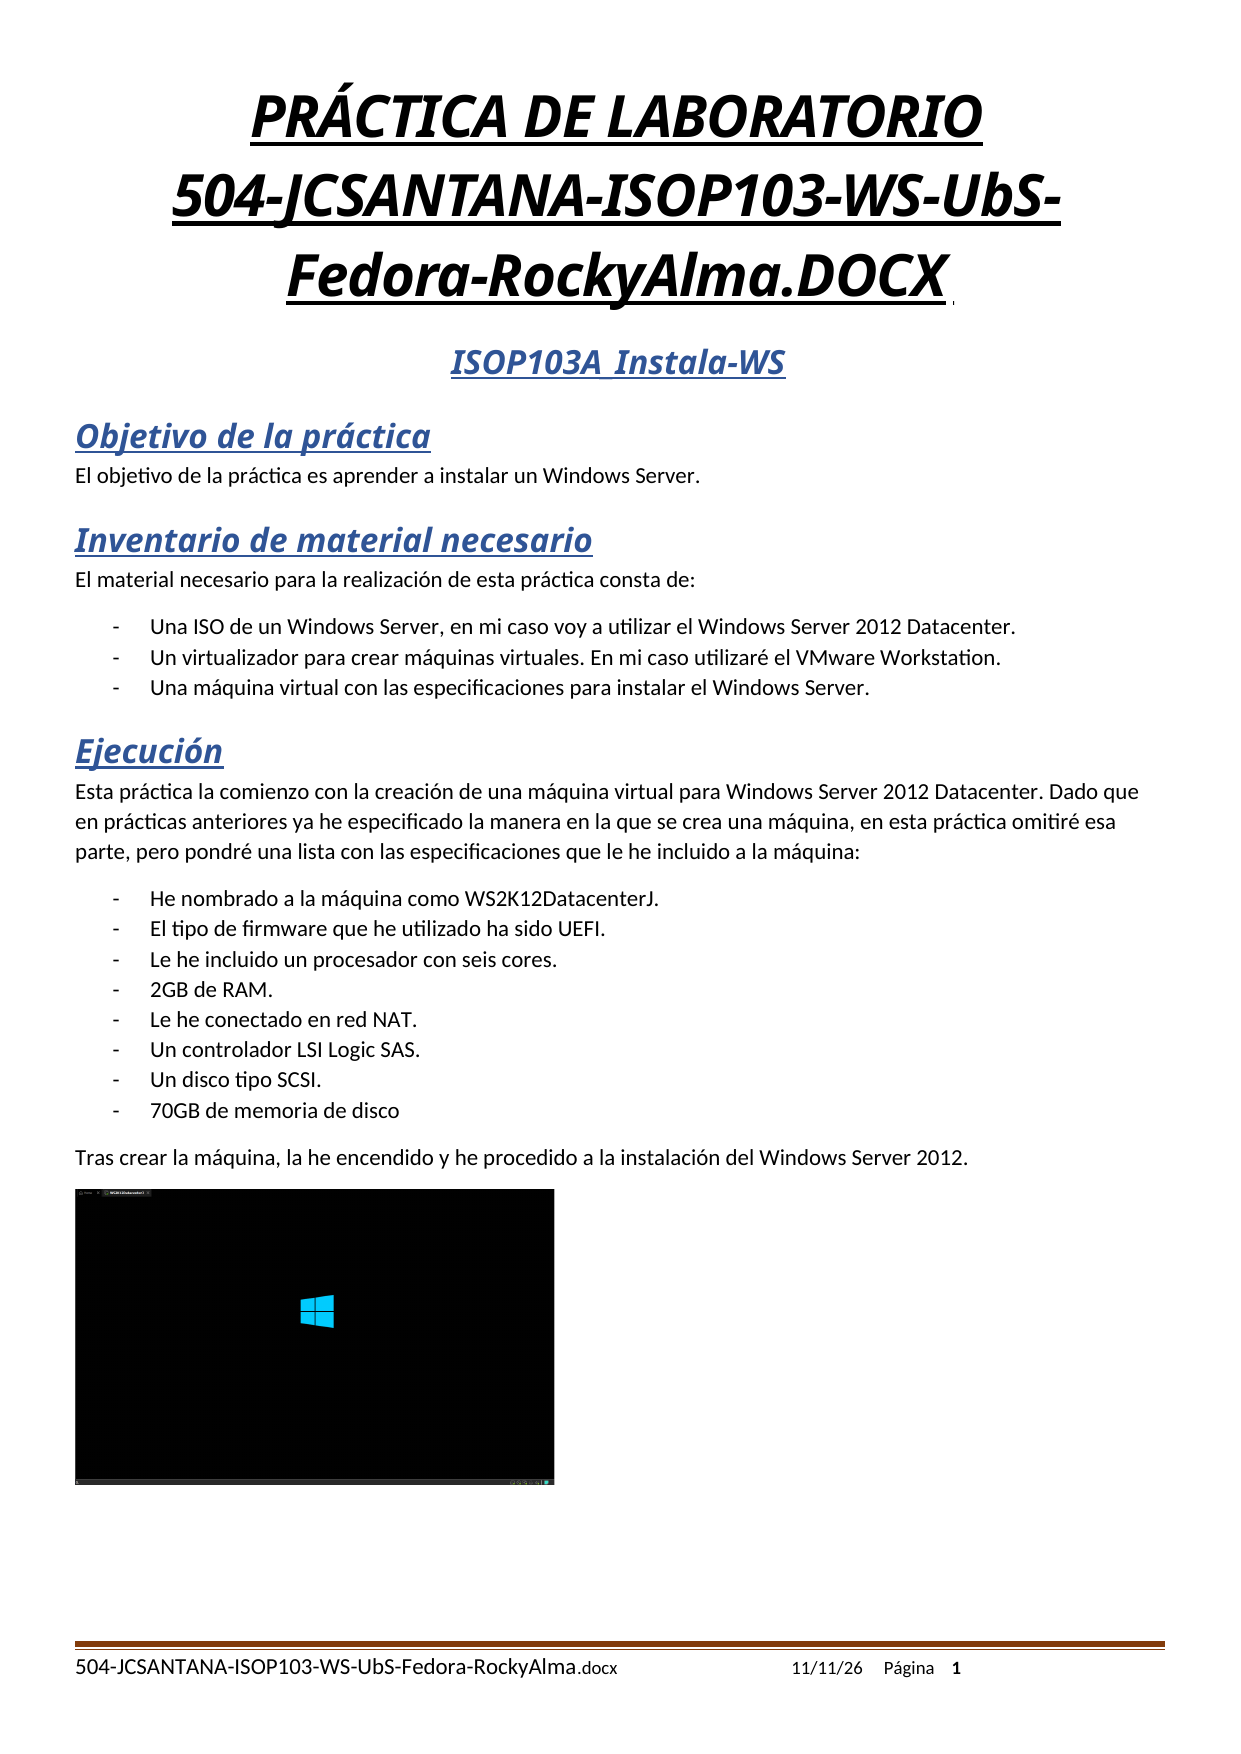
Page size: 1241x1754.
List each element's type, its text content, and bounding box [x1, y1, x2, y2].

list Le he incluido un procesador con seis cores. [112, 945, 1165, 973]
list 2GB de RAM. [112, 975, 1165, 1003]
subtitle Objetivo de la práctica [75, 412, 1165, 458]
list Un controlador LSI Logic SAS. [112, 1035, 1165, 1063]
list Un disco tipo SCSI. [112, 1066, 1165, 1093]
list Le he conectado en red NAT. [112, 1005, 1165, 1033]
list Una ISO de un Windows Server, en mi caso voy a utilizar el Windows Server 2012 Datacenter. [112, 612, 1165, 640]
list 70GB de memoria de disco [112, 1096, 1165, 1124]
list He nombrado a la máquina como WS2K12DatacenterJ. [112, 884, 1165, 912]
text El objetivo de la práctica es aprender a instalar un Windows Server. [75, 461, 1165, 489]
title PRÁCTICA DE LABORATORIO 504-JCSANTANA-ISOP103-WS-UbS-Fedora-RockyAlma.DOCX [75, 75, 1165, 313]
list El tipo de firmware que he utilizado ha sido UEFI. [112, 914, 1165, 942]
list Un virtualizador para crear máquinas virtuales. En mi caso utilizaré el VMware Workstation. [112, 643, 1165, 671]
picture [75, 1189, 555, 1485]
subtitle Ejecución [75, 728, 1165, 773]
subtitle Inventario de material necesario [75, 517, 1165, 562]
text Esta práctica la comienzo con la creación de una máquina virtual para Windows Server 2012 Datacenter. Dado que en prácticas anteriores ya he especificado la manera en la que se crea una máquina, en esta práctica omitiré esa parte, pero pondré una lista con las especificaciones que le he incluido a la máquina: [75, 777, 1165, 865]
text Tras crear la máquina, la he encendido y he procedido a la instalación del Windows Server 2012. [75, 1143, 1165, 1171]
text El material necesario para la realización de esta práctica consta de: [75, 566, 1165, 593]
list Una máquina virtual con las especificaciones para instalar el Windows Server. [112, 673, 1165, 701]
subtitle ISOP103A_Instala-WS [75, 338, 1165, 384]
